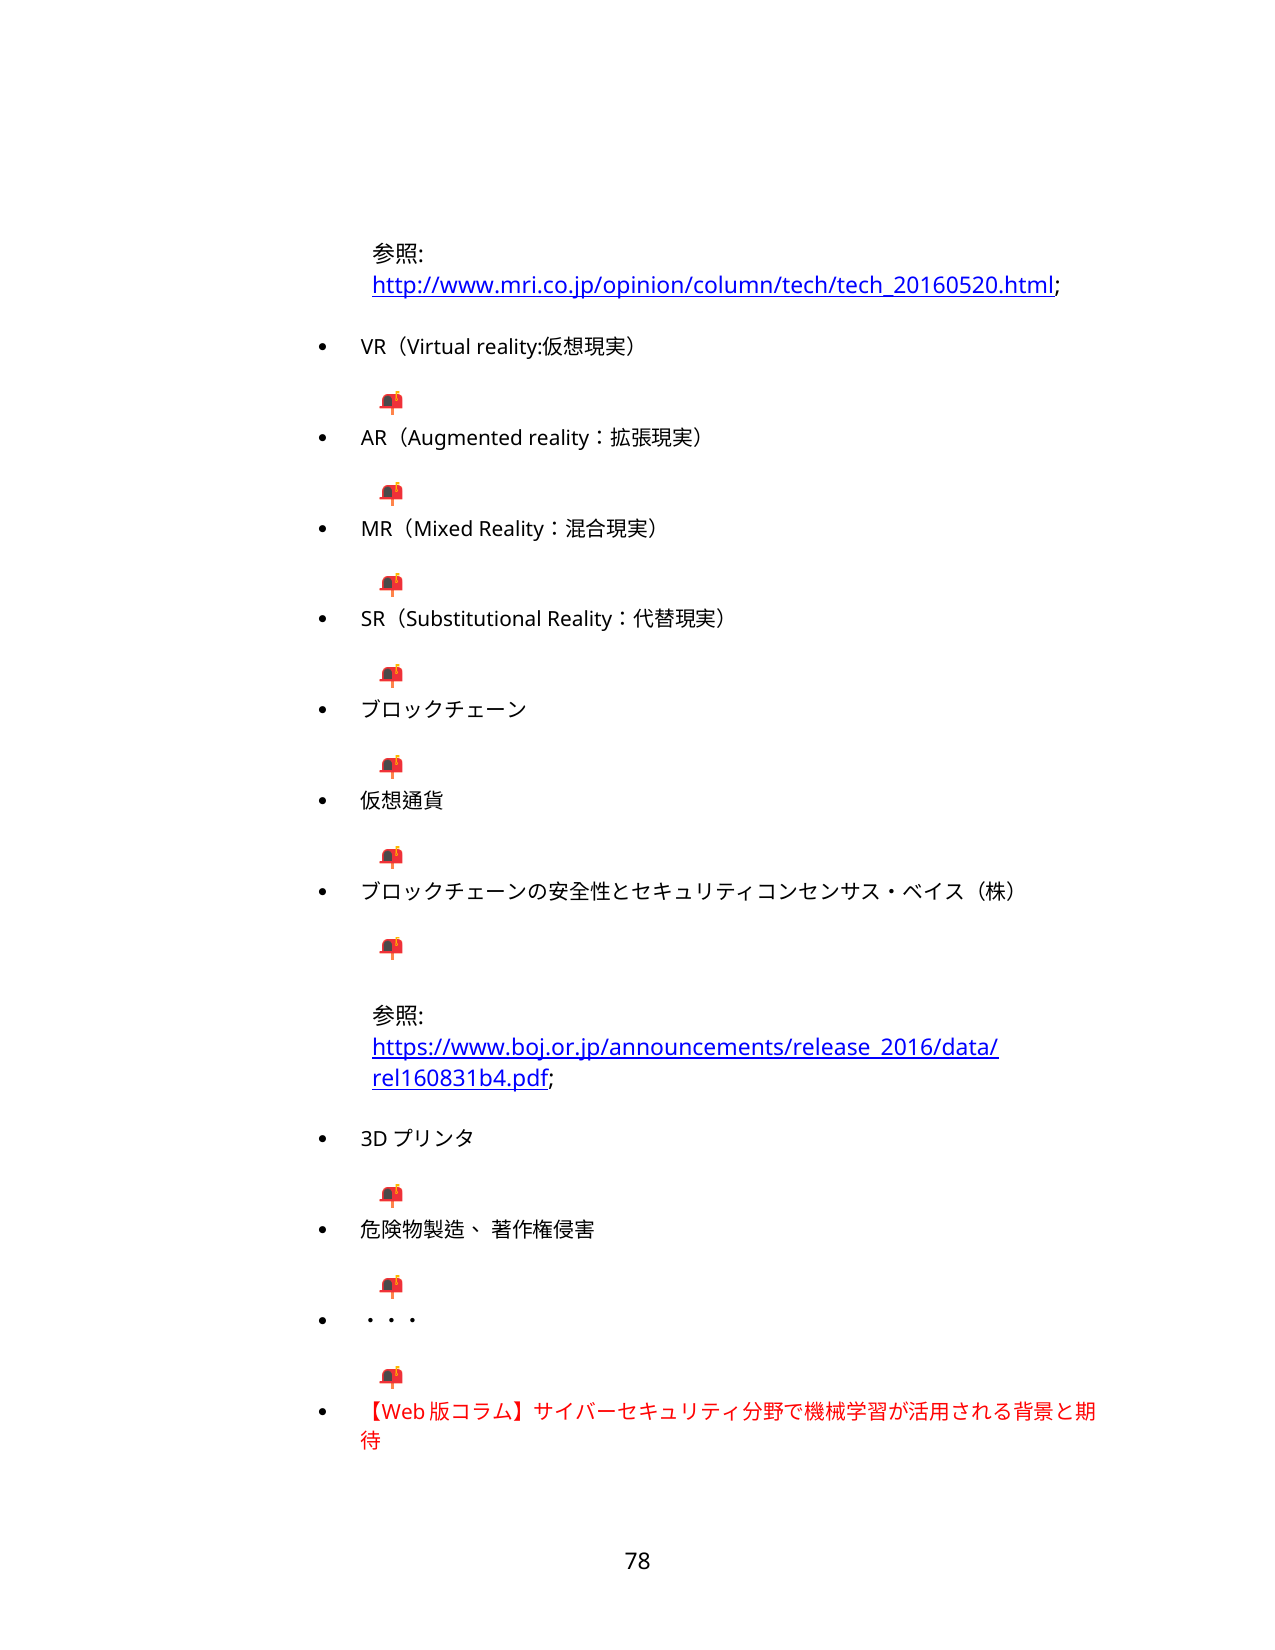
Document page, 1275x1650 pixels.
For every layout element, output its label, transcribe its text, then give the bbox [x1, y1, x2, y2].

picture [379, 846, 403, 869]
list 3Dプリンタ [319, 1124, 1098, 1153]
list 参照: [372, 238, 1098, 269]
picture [379, 1275, 403, 1299]
list MR（Mixed Reality：混合現実） [319, 514, 1098, 542]
list ・・・ [319, 1306, 1098, 1335]
list 参照: [372, 999, 1098, 1031]
list SR（Substitutional Reality：代替現実） [319, 604, 1098, 633]
picture [379, 391, 403, 415]
list ブロックチェーンの安全性とセキュリティコンセンサス・ベイス（株） [319, 877, 1098, 906]
picture [379, 573, 403, 597]
list AR（Augmented reality：拡張現実） [319, 423, 1098, 451]
picture [379, 664, 403, 688]
list 危険物製造、 著作権侵害 [319, 1216, 1098, 1244]
picture [379, 1366, 403, 1389]
list ブロックチェーン [319, 696, 1098, 724]
picture [379, 1184, 403, 1208]
list 仮想通貨 [319, 786, 1098, 815]
picture [379, 755, 403, 779]
text http://www.mri.co.jp/opinion/column/tech/tech_20160520.html; [372, 269, 1098, 301]
text https://www.boj.or.jp/announcements/release_2016/data/rel160831b4.pdf; [372, 1031, 1098, 1093]
picture [379, 937, 403, 960]
list 【Web版コラム】サイバーセキュリティ分野で機械学習が活用される背景と期待 [319, 1397, 1098, 1454]
picture [379, 482, 403, 506]
list VR（Virtual reality:仮想現実） [319, 332, 1098, 360]
